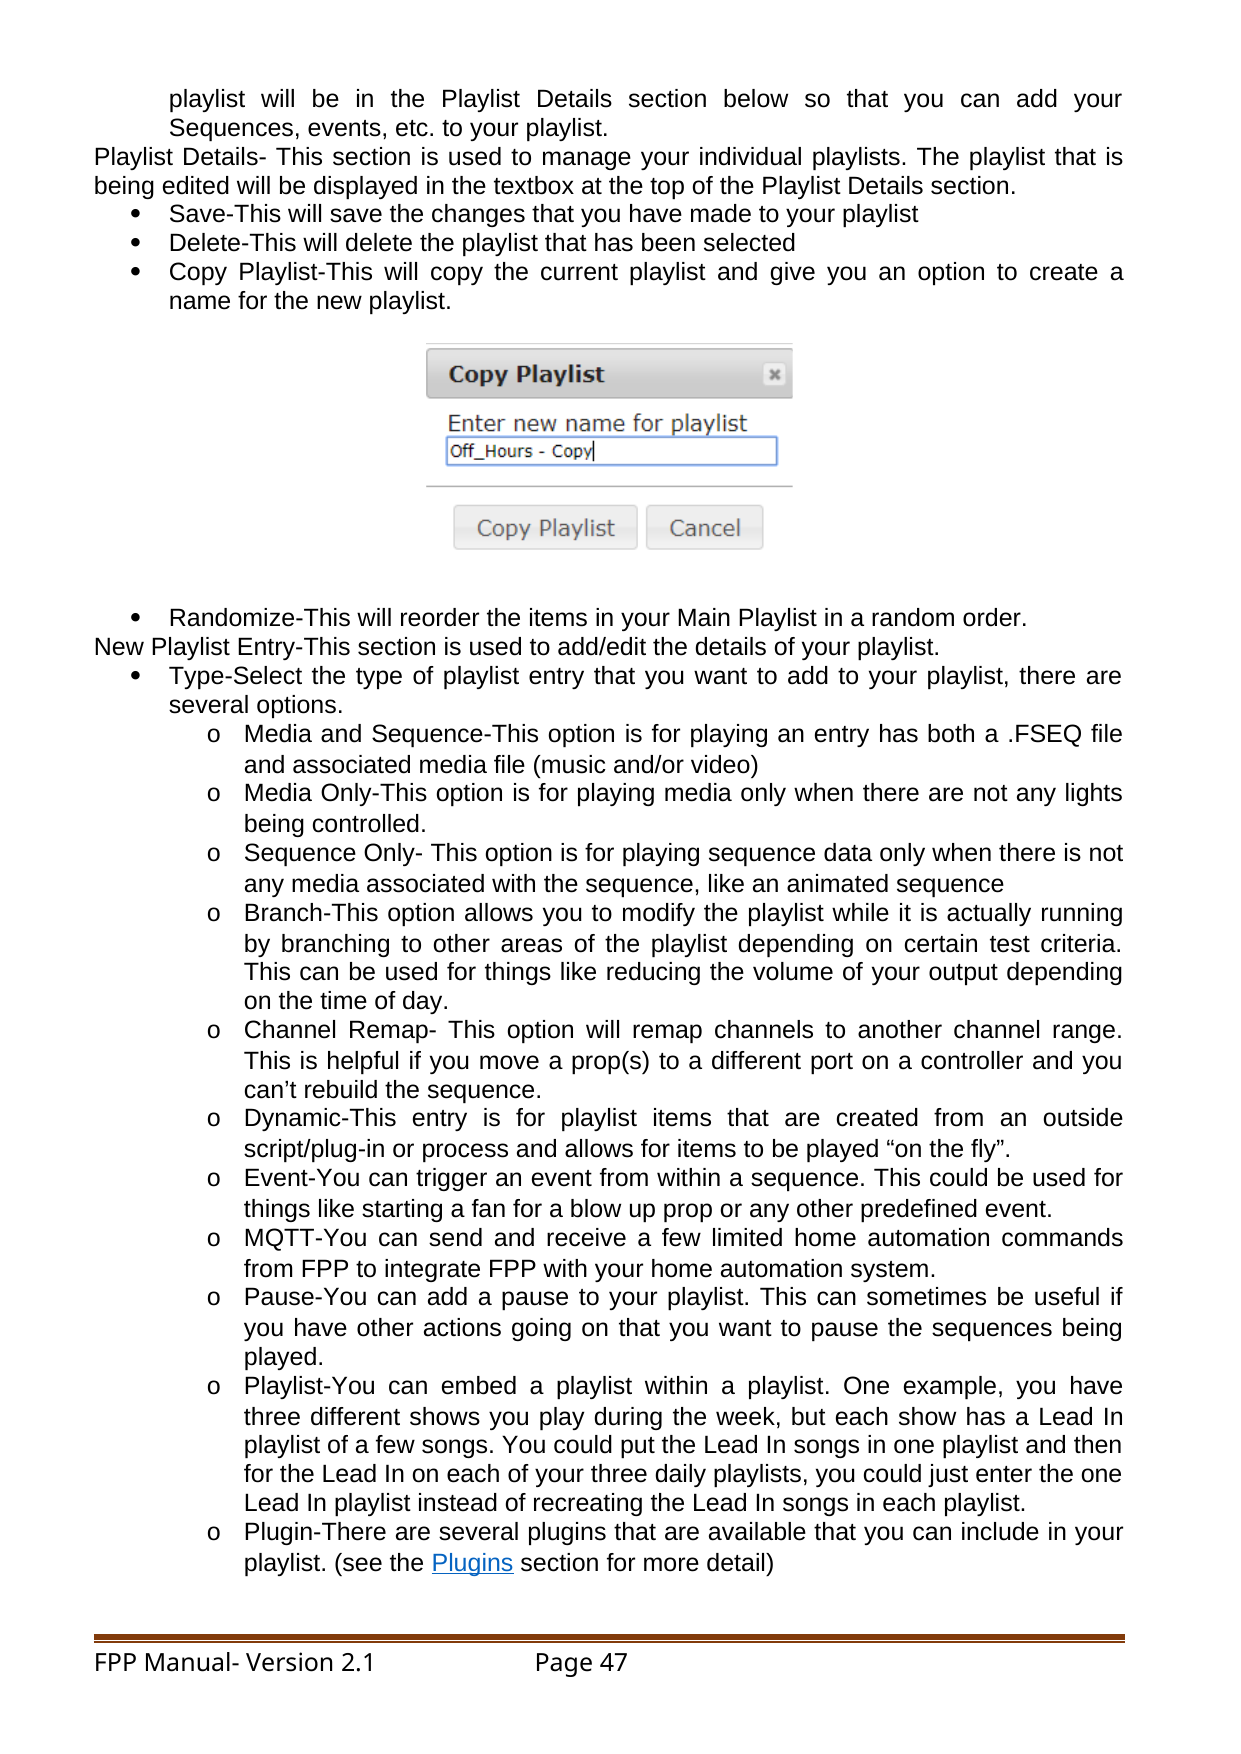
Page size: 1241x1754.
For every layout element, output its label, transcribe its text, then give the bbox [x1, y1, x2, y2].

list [131, 84, 1125, 142]
list Randomize-This will reorder the items in your Main Playlist in a random order. [131, 603, 1125, 632]
list Media and Sequence-This option is for playing an entry has both a .FSEQ file and associated media file (music and/or video) [206, 719, 1125, 778]
list MQTT-You can send and receive a few limited home automation commands from FPP to integrate FPP with your home automation system. [206, 1223, 1125, 1282]
text Playlist Details- This section is used to manage your individual playlists. The playlist that is being edited will be displayed in the textbox at the top of the Playlist Details section. [94, 142, 1125, 199]
list Event-You can trigger an event from within a sequence. This could be used for things like starting a fan for a blow up prop or any other predefined event. [206, 1163, 1125, 1223]
picture [426, 343, 793, 575]
list Type-Select the type of playlist entry that you want to add to your playlist, there are several options. [131, 661, 1125, 719]
list Dynamic-This entry is for playlist items that are created from an outside script/plug-in or process and allows for items to be played “on the fly”. [206, 1103, 1125, 1163]
list Playlist-You can embed a playlist within a playlist. One example, you have three different shows you play during the week, but each show has a Lead In playlist of a few songs. You could put the Lead In songs in one playlist and then for the Lead In on each of your three daily playlists, you could just enter the one Lead In playlist instead of recreating the Lead In songs in each playlist. [206, 1371, 1125, 1517]
list Pause-You can add a pause to your playlist. This can sometimes be useful if you have other actions going on that you want to pause the sequences being played. [206, 1282, 1125, 1371]
list Sequence Only- This option is for playing sequence data only when there is not any media associated with the sequence, like an animated sequence [206, 838, 1125, 898]
list Media Only-This option is for playing media only when there are not any lights being controlled. [206, 778, 1125, 838]
list Delete-This will delete the playlist that has been selected [131, 228, 1125, 257]
list Channel Remap- This option will remap channels to another channel range. This is helpful if you move a prop(s) to a different port on a controller and you can’t rebuild the sequence. [206, 1015, 1125, 1103]
list Branch-This option allows you to modify the playlist while it is actually running by branching to other areas of the playlist depending on certain test criteria. This can be used for things like reducing the volume of your output depending on the time of day. [206, 898, 1125, 1015]
list Copy Playlist-This will copy the current playlist and give you an option to create a name for the new playlist. [131, 257, 1125, 315]
list Save-This will save the changes that you have made to your playlist [131, 199, 1125, 228]
list Plugin-There are several plugins that are available that you can include in your playlist. (see the Plugins section for more detail) [206, 1517, 1125, 1576]
text New Playlist Entry-This section is used to add/edit the details of your playlist. [94, 632, 1125, 661]
